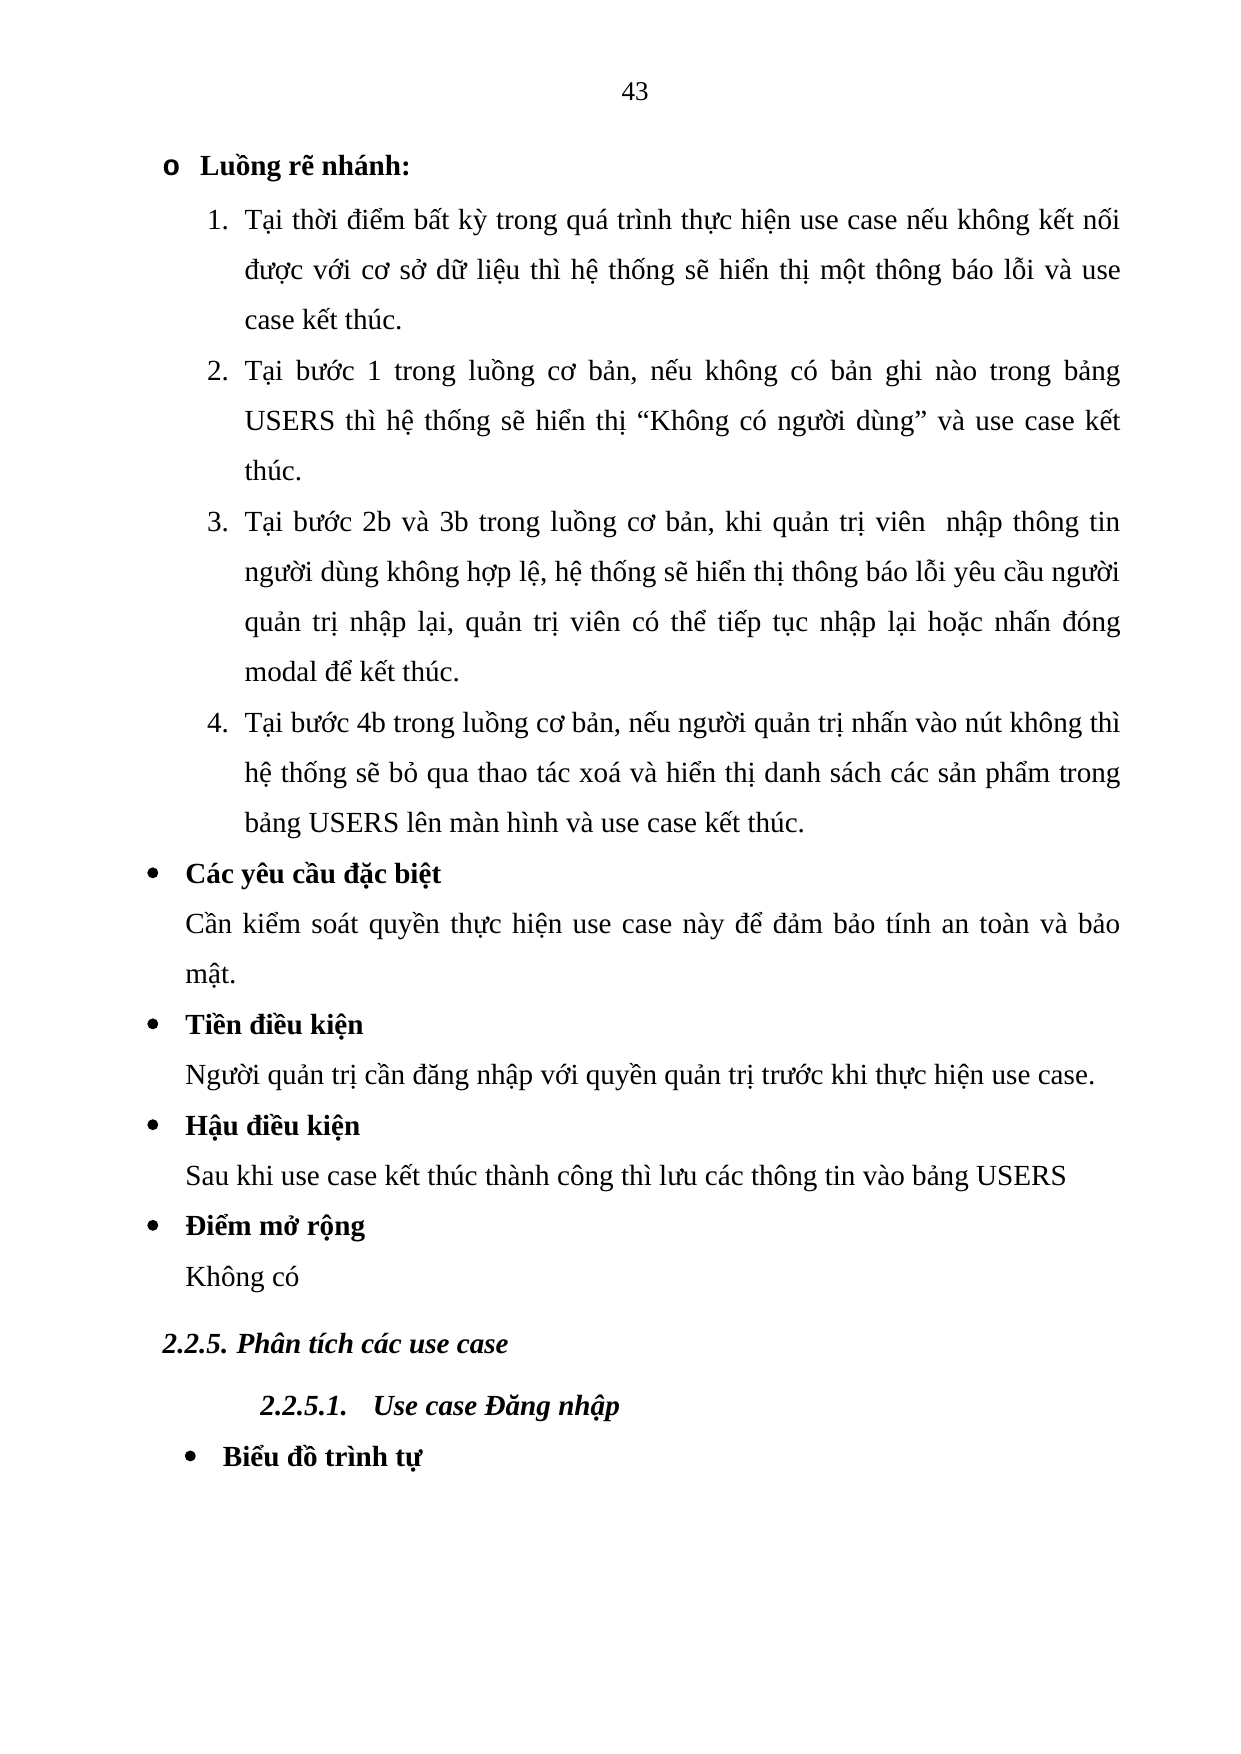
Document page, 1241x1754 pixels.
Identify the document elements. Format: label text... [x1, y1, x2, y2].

list Tiền điều kiện [148, 1007, 1122, 1041]
list Người quản trị cần đăng nhập với quyền quản trị trước khi thực hiện use case. [185, 1057, 1122, 1091]
list Sau khi use case kết thúc thành công thì lưu các thông tin vào bảng USERS [185, 1158, 1122, 1192]
list Luồng rẽ nhánh: [162, 148, 1122, 184]
list Tại bước 2b và 3b trong luồng cơ bản, khi quản trị viên nhập thông tin người dùng không hợp lệ, hệ thống sẽ hiển thị thông báo lỗi yêu cầu người quản trị nhập lại, quản trị viên có thể tiếp tục nhập lại hoặc nhấn đóng modal để kết thúc. [207, 504, 1122, 688]
list Tại thời điểm bất kỳ trong quá trình thực hiện use case nếu không kết nối được với cơ sở dữ liệu thì hệ thống sẽ hiển thị một thông báo lỗi và use case kết thúc. [207, 202, 1122, 336]
subtitle Use case Đăng nhập [260, 1388, 1122, 1422]
list Các yêu cầu đặc biệt [148, 856, 1122, 889]
list Điểm mở rộng [148, 1208, 1122, 1242]
subtitle Phân tích các use case [162, 1326, 1122, 1359]
list Tại bước 4b trong luồng cơ bản, nếu người quản trị nhấn vào nút không thì hệ thống sẽ bỏ qua thao tác xoá và hiển thị danh sách các sản phẩm trong bảng USERS lên màn hình và use case kết thúc. [207, 705, 1122, 839]
list Tại bước 1 trong luồng cơ bản, nếu không có bản ghi nào trong bảng USERS thì hệ thống sẽ hiển thị “Không có người dùng” và use case kết thúc. [207, 353, 1122, 487]
list Hậu điều kiện [148, 1108, 1122, 1141]
list Biểu đồ trình tự [185, 1439, 1122, 1472]
list Không có [185, 1259, 1122, 1292]
list Cần kiểm soát quyền thực hiện use case này để đảm bảo tính an toàn và bảo mật. [185, 906, 1122, 990]
